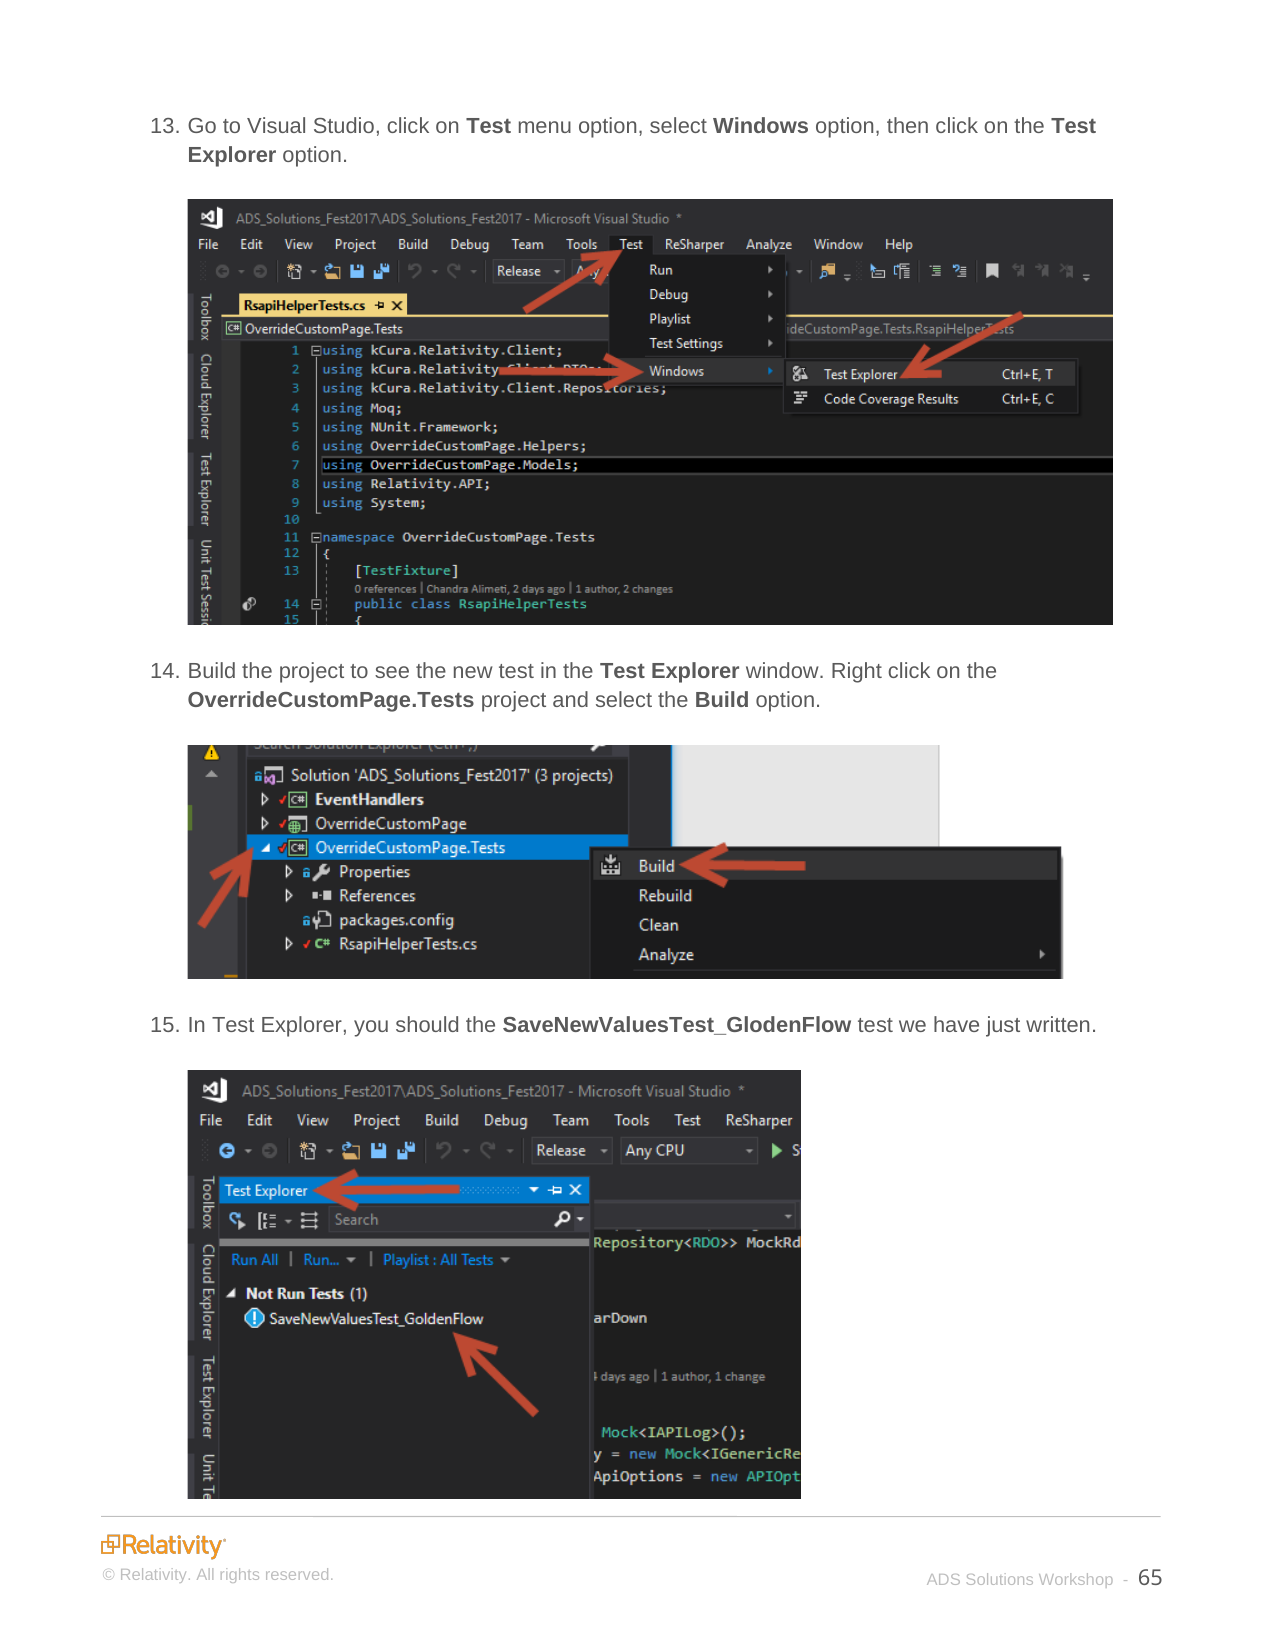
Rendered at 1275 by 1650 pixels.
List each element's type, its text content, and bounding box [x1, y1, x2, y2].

picture [187, 1070, 801, 1499]
list Go to Visual Studio, click on Test menu option, select Windows option, then click on the Test Explorer option. [150, 112, 1162, 167]
picture [100, 1534, 227, 1560]
list Build the project to see the new test in the Test Explorer window. Right click on the OverrideCustomPage.Tests project and select the Build option. [150, 658, 1162, 712]
picture [187, 745, 1064, 979]
list In Test Explorer, you should the SaveNewValuesTest_GlodenFlow test we have just written. [150, 1012, 1162, 1037]
picture [187, 199, 1113, 625]
